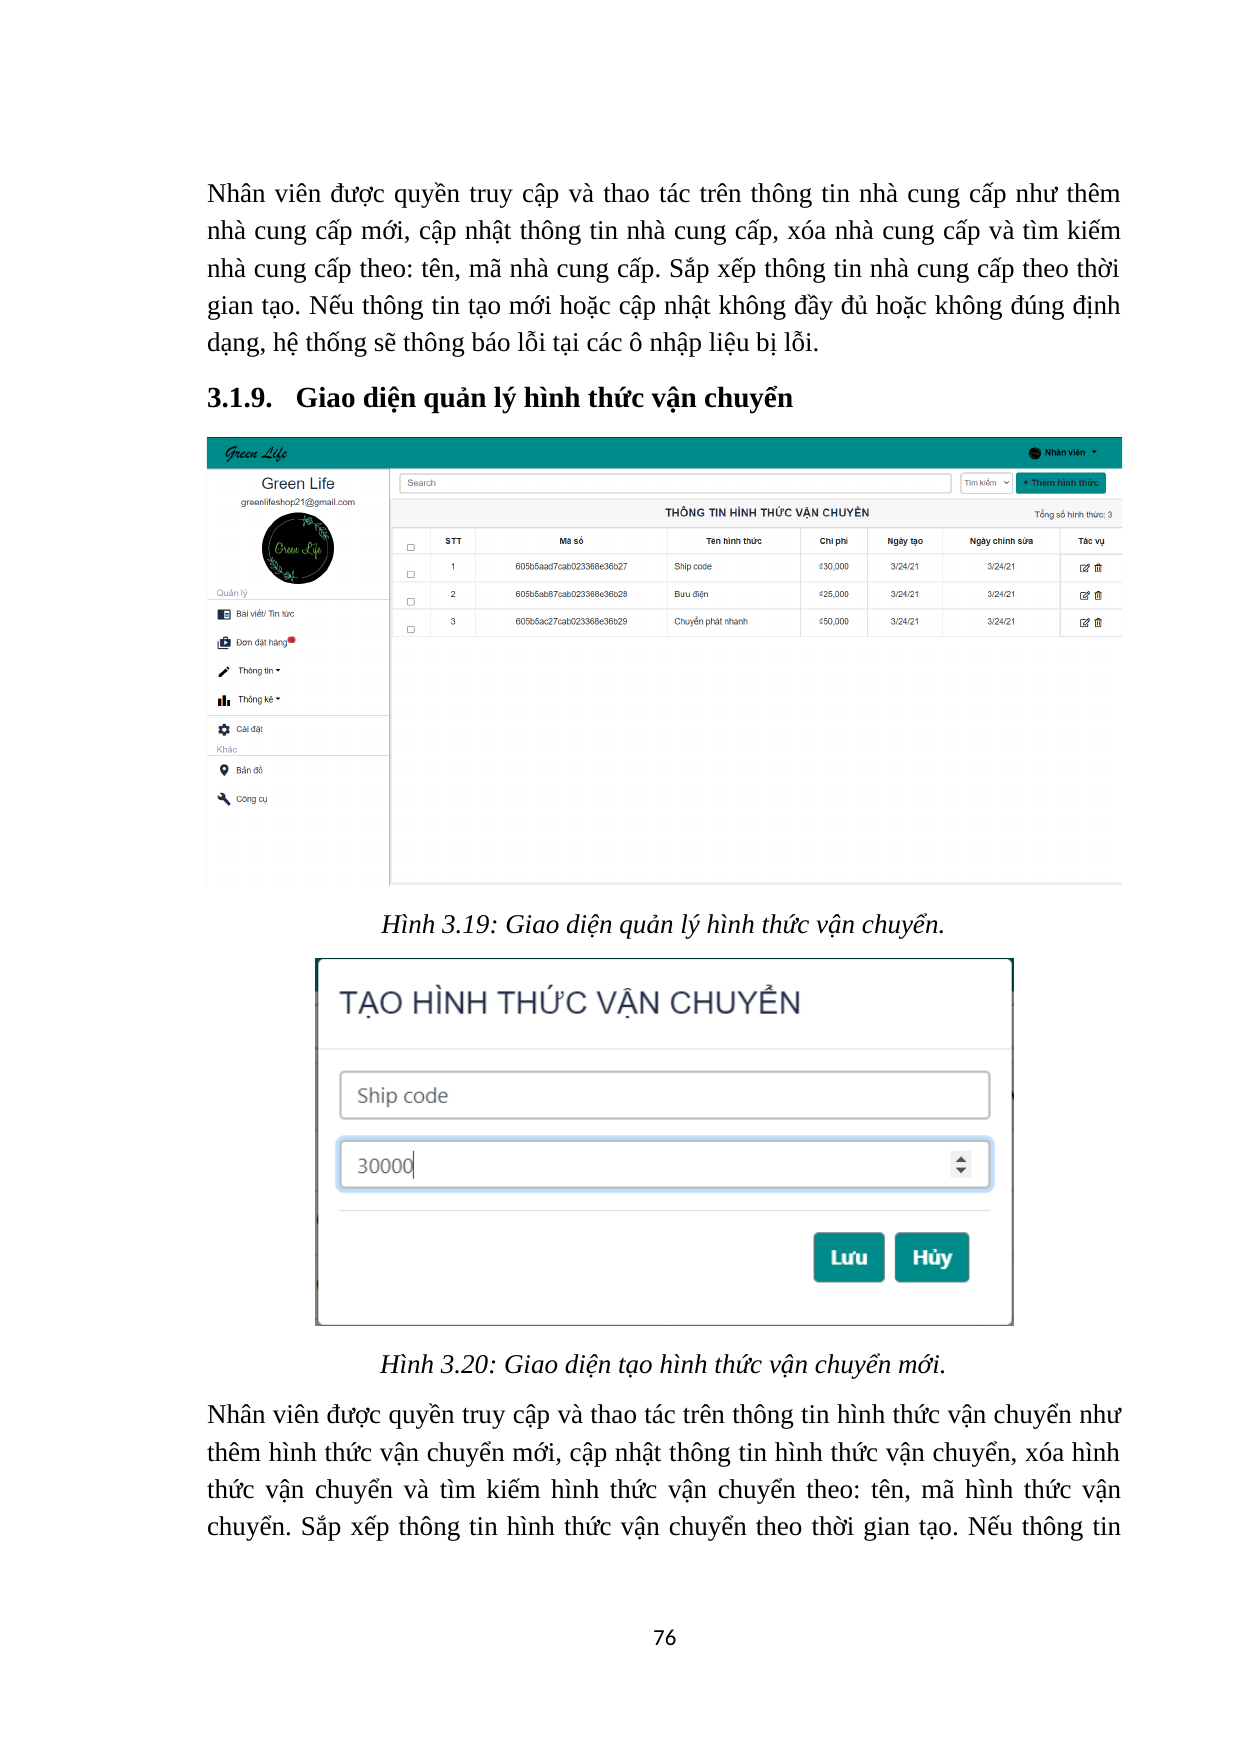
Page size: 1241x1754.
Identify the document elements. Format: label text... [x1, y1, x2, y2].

text Hình 3.20: Giao diện tạo hình thức vận chuyển mới. [207, 1348, 1122, 1379]
picture [315, 958, 1014, 1326]
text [207, 1398, 1122, 1541]
list Giao diện quản lý hình thức vận chuyển [207, 380, 1122, 414]
text Hình 3.19: Giao diện quản lý hình thức vận chuyển. [207, 908, 1122, 939]
text Nhân viên được quyền truy cập và thao tác trên thông tin nhà cung cấp như thêm nhà cung cấp mới, cập nhật thông tin nhà cung cấp, xóa nhà cung cấp và tìm kiếm nhà cung cấp theo: tên, mã nhà cung cấp. Sắp xếp thông tin nhà cung cấp theo thời gian tạo. Nếu thông tin tạo mới hoặc cập nhật không đầy đủ hoặc không đúng định dạng, hệ thống sẽ thông báo lỗi tại các ô nhập liệu bị lỗi. [207, 177, 1122, 357]
picture [206, 437, 1123, 886]
